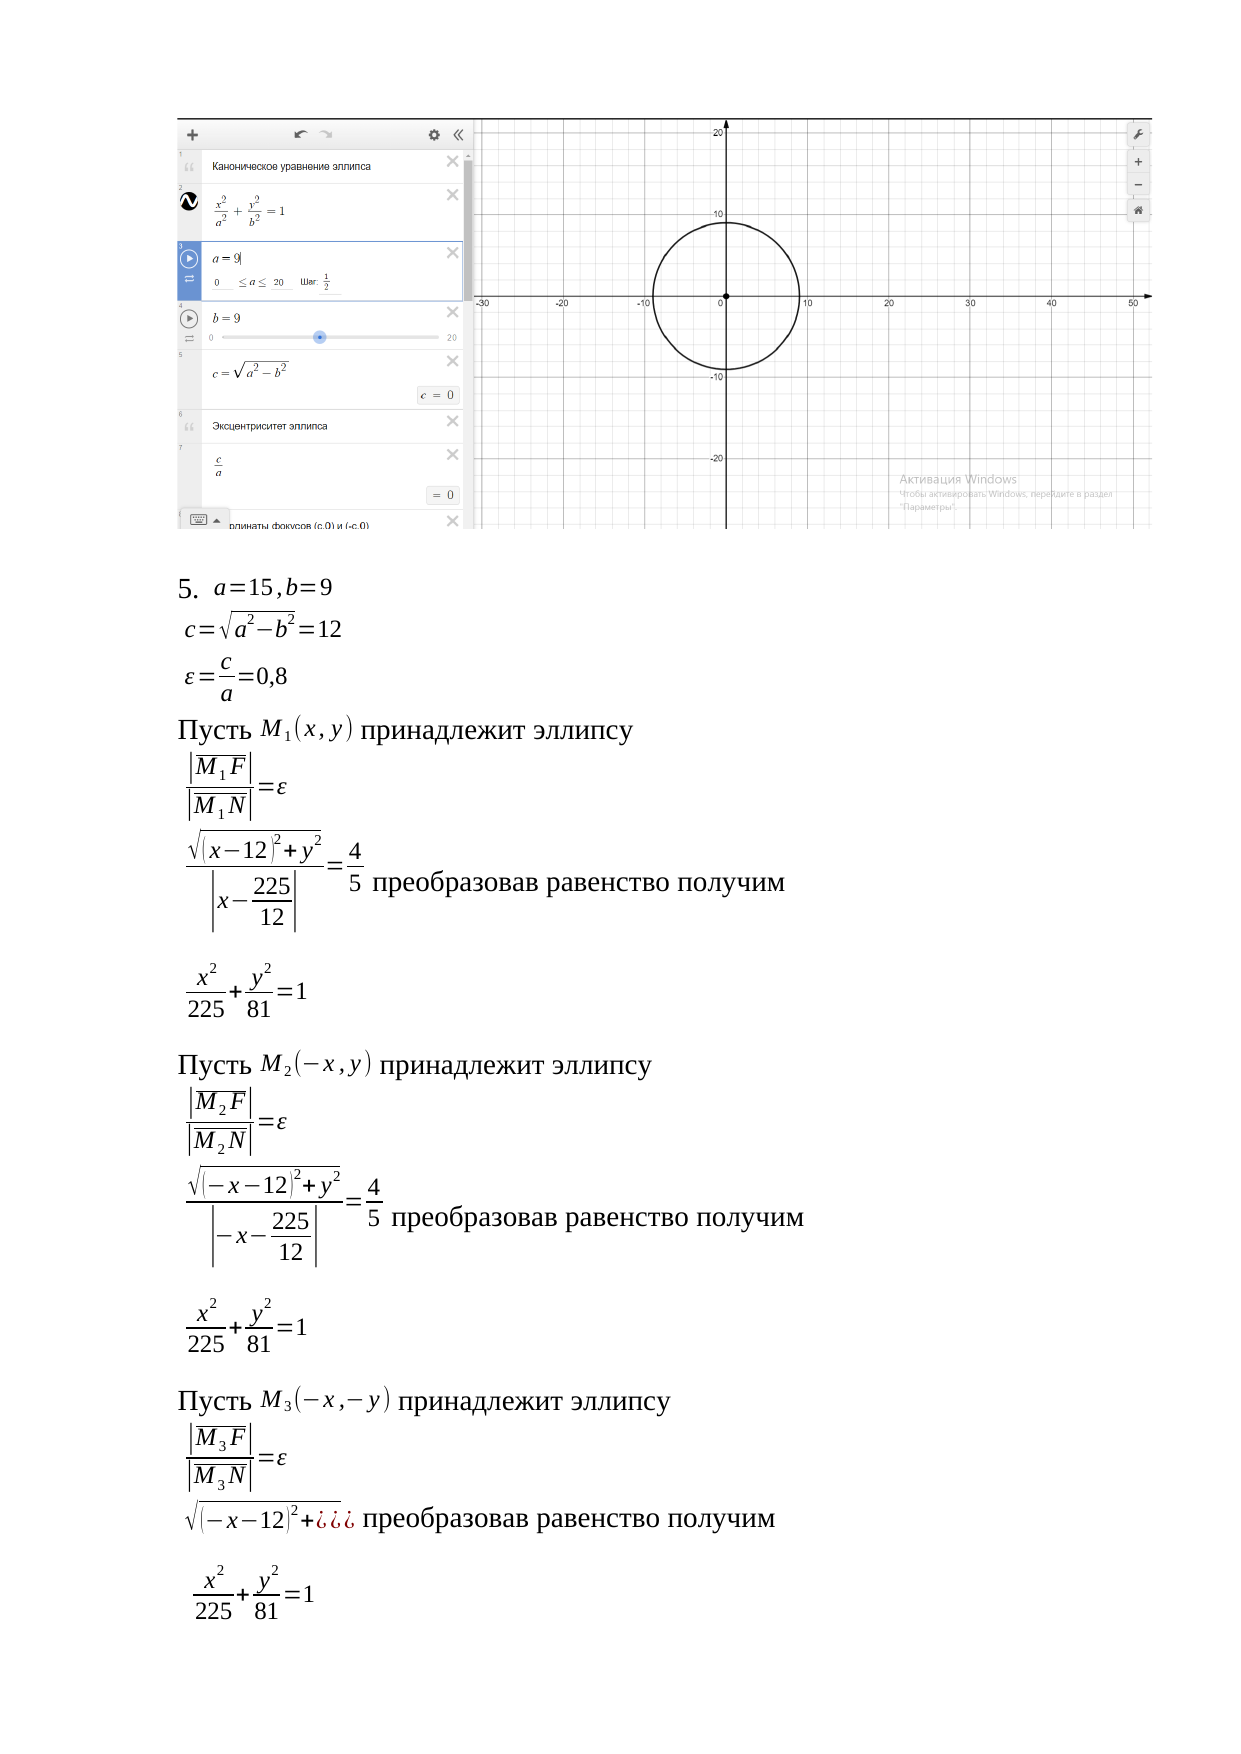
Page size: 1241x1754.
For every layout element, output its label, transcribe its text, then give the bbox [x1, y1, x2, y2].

text Пусть принадлежит эллипсу [177, 1383, 1152, 1416]
text Пусть принадлежит эллипсу [177, 712, 1152, 746]
picture [177, 118, 1153, 529]
text Пусть принадлежит эллипсу [177, 1047, 1152, 1081]
text преобразовав равенство получим [177, 1499, 1152, 1536]
text 5. [177, 571, 1152, 604]
text преобразовав равенство получим [177, 1164, 1152, 1269]
text преобразовав равенство получим [177, 828, 1152, 933]
